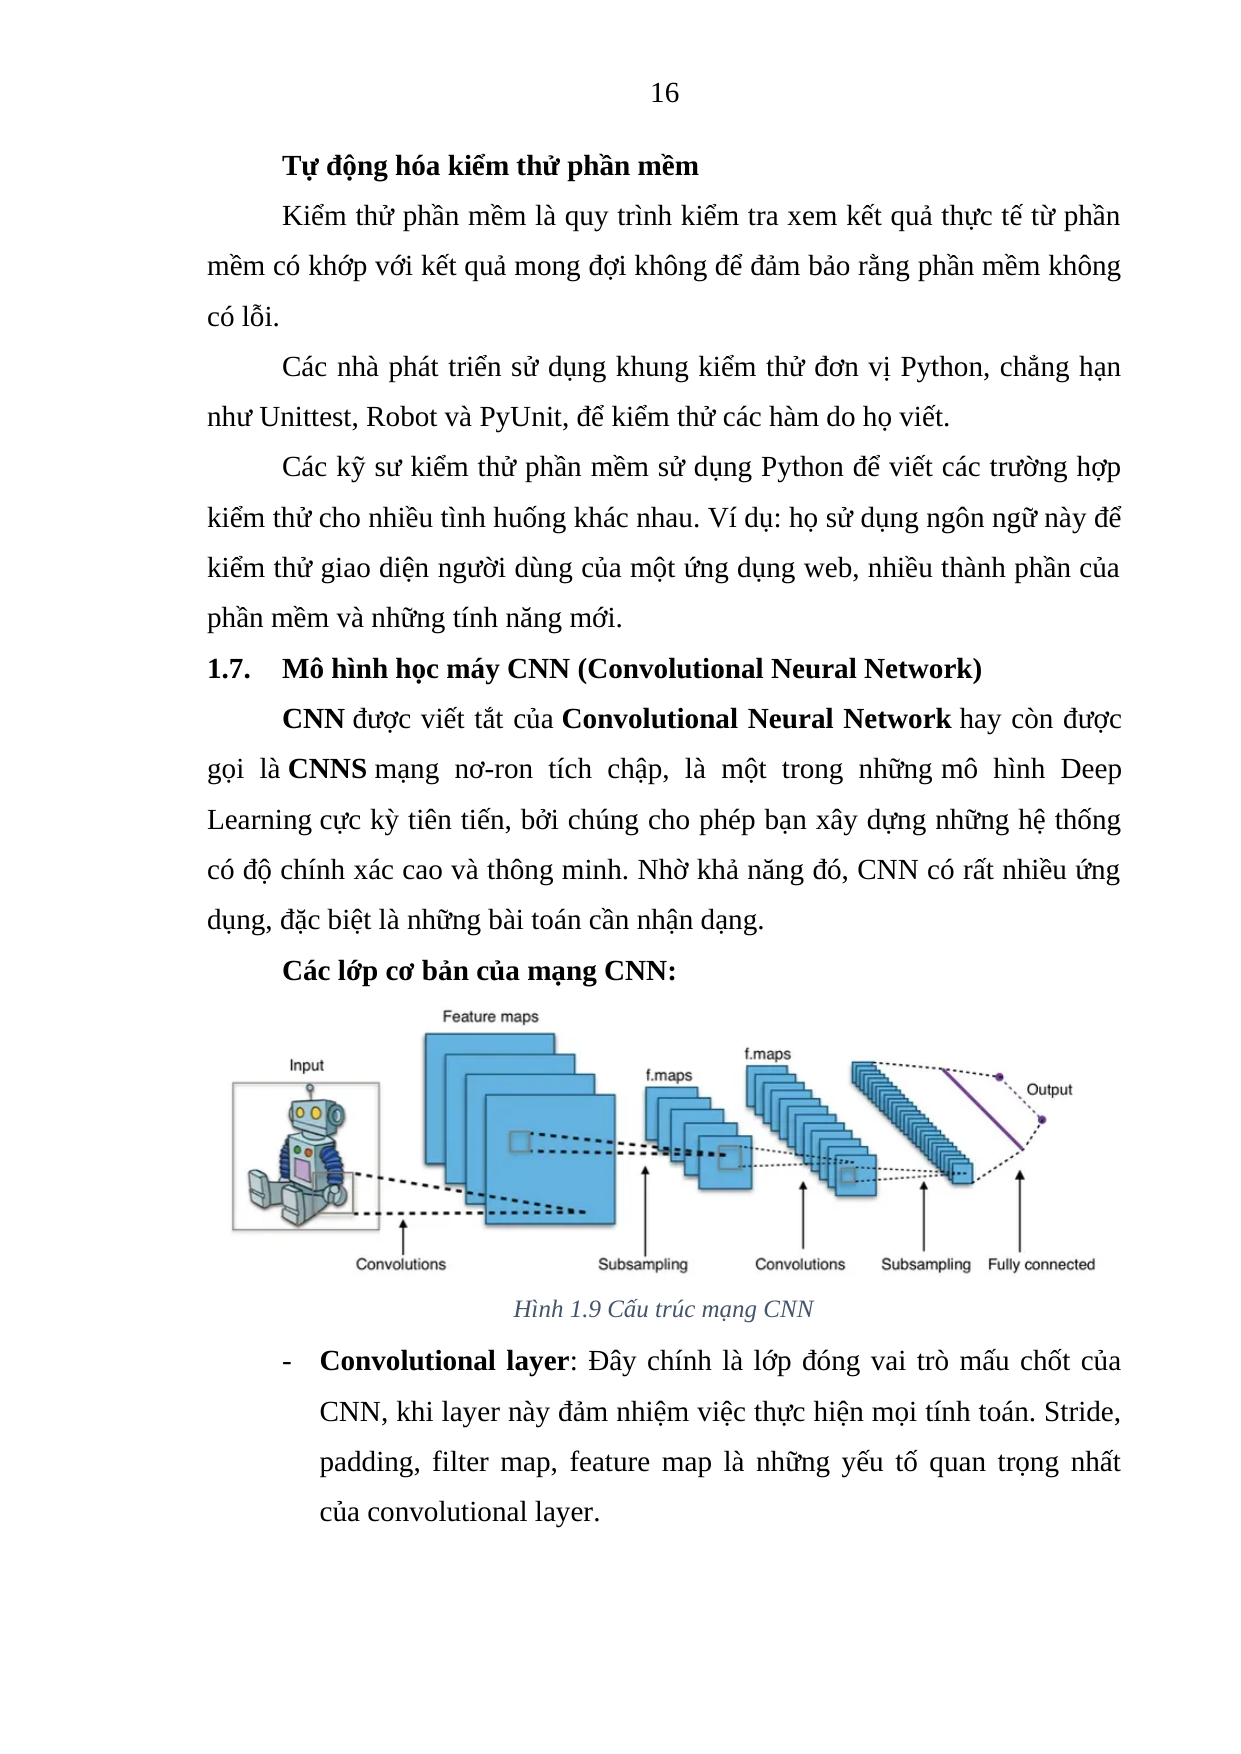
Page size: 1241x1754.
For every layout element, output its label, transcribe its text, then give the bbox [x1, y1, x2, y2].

picture [216, 1003, 1112, 1277]
text CNN được viết tắt của Convolutional Neural Network hay còn được gọi là CNNS mạng nơ-ron tích chập, là một trong những mô hình Deep Learning cực kỳ tiên tiến, bởi chúng cho phép bạn xây dựng những hệ thống có độ chính xác cao và thông minh. Nhờ khả năng đó, CNN có rất nhiều ứng dụng, đặc biệt là những bài toán cần nhận dạng. [207, 701, 1122, 936]
text Kiểm thử phần mềm là quy trình kiểm tra xem kết quả thực tế từ phần mềm có khớp với kết quả mong đợi không để đảm bảo rằng phần mềm không có lỗi. [207, 198, 1122, 332]
text Tự động hóa kiểm thử phần mềm [207, 148, 1122, 181]
subtitle Mô hình học máy CNN (Convolutional Neural Network) [207, 651, 1122, 684]
text Hình 1.9 Cấu trúc mạng CNN [207, 1294, 1122, 1323]
text Các lớp cơ bản của mạng CNN: [207, 953, 1122, 986]
text Các kỹ sư kiểm thử phần mềm sử dụng Python để viết các trường hợp kiểm thử cho nhiều tình huống khác nhau. Ví dụ: họ sử dụng ngôn ngữ này để kiểm thử giao diện người dùng của một ứng dụng web, nhiều thành phần của phần mềm và những tính năng mới. [207, 449, 1122, 634]
text Các nhà phát triển sử dụng khung kiểm thử đơn vị Python, chẳng hạn như Unittest, Robot và PyUnit, để kiểm thử các hàm do họ viết. [207, 349, 1122, 433]
list Convolutional layer: Đây chính là lớp đóng vai trò mấu chốt của CNN, khi layer này đảm nhiệm việc thực hiện mọi tính toán. Stride, padding, filter map, feature map là những yếu tố quan trọng nhất của convolutional layer. [282, 1343, 1122, 1528]
